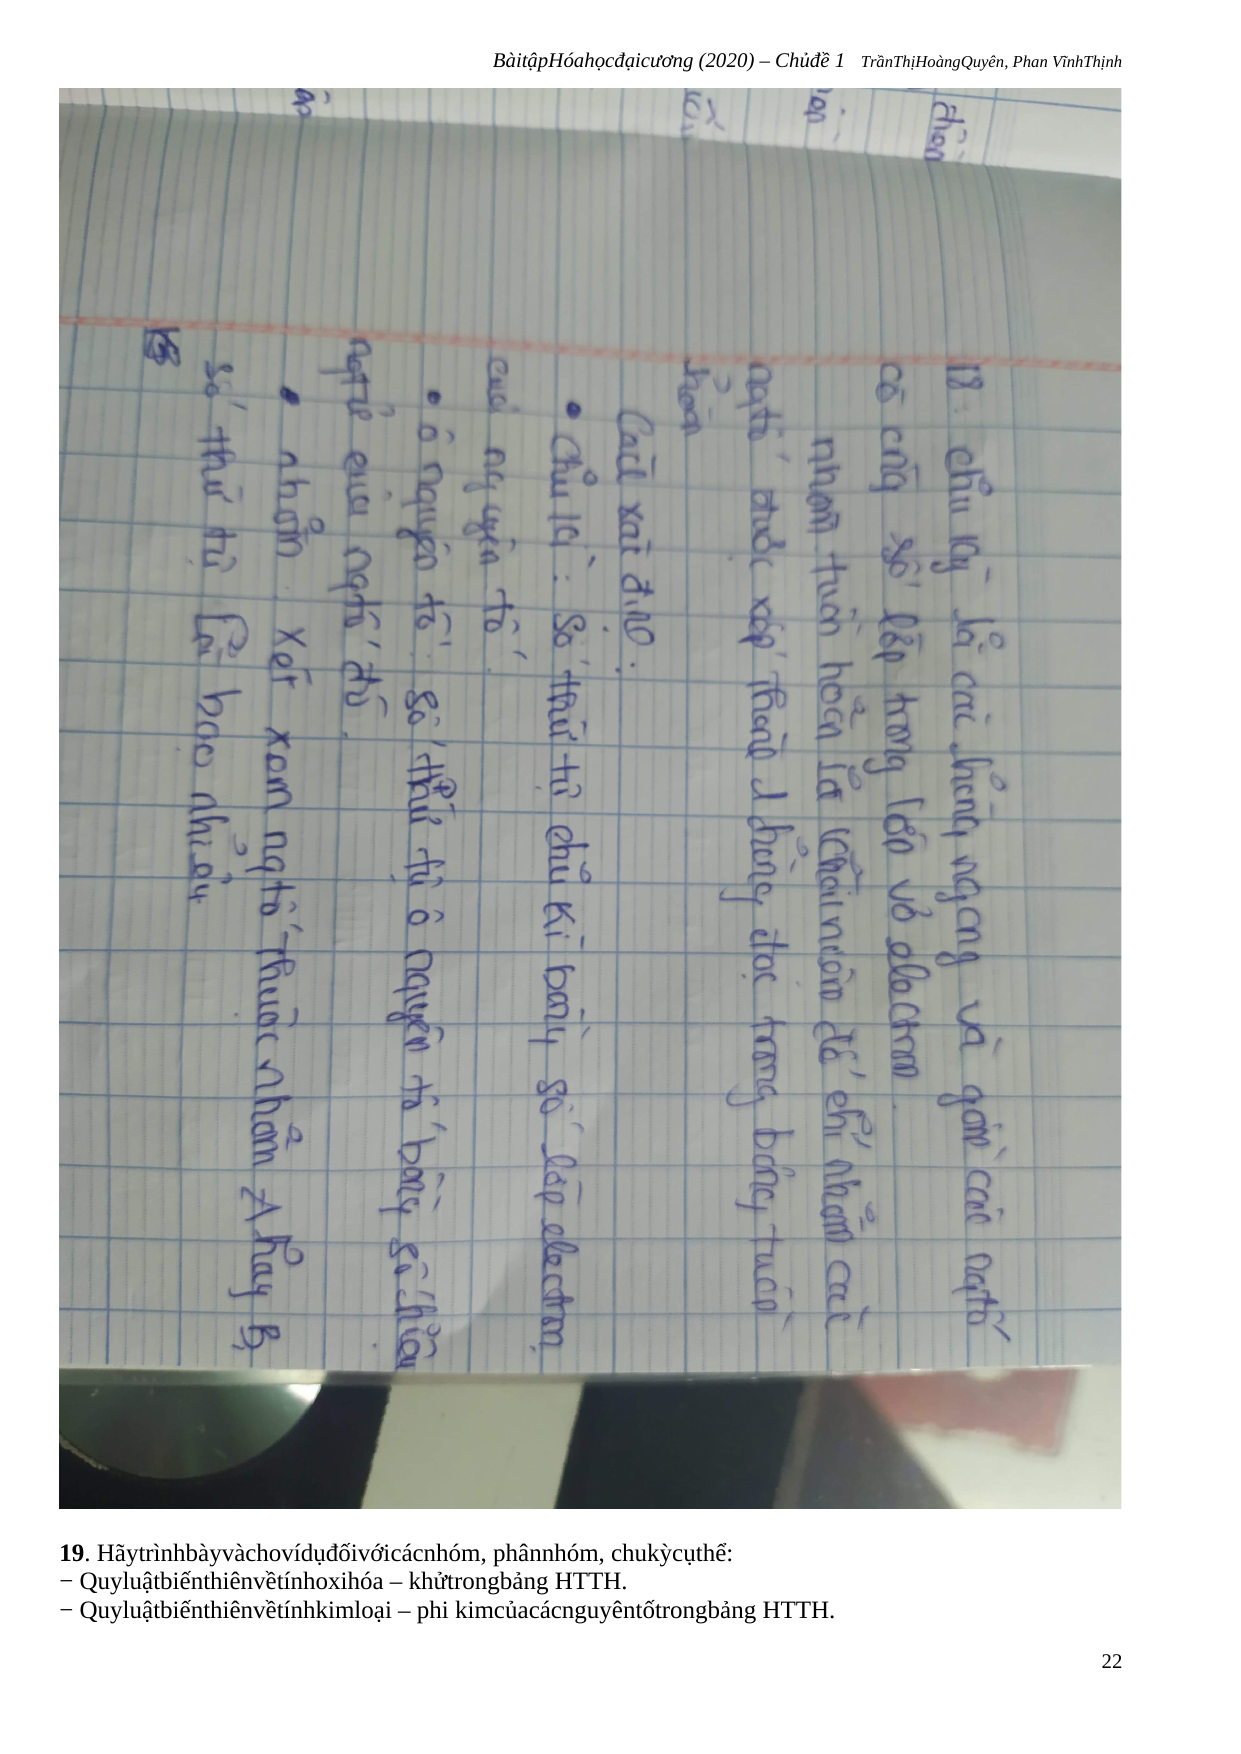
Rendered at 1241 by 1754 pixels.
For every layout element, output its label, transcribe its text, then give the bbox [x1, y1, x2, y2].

picture [59, 88, 1122, 1509]
text − Quyluậtbiếnthiênvềtínhoxihóa – khửtrongbảng HTTH. [59, 1566, 1122, 1595]
text − Quyluậtbiếnthiênvềtínhkimloại – phi kimcủacácnguyêntốtrongbảng HTTH. [59, 1595, 1122, 1624]
text 19. Hãytrìnhbàyvàchovídụđốivớicácnhóm, phânnhóm, chukỳcụthể: [59, 1538, 1122, 1566]
